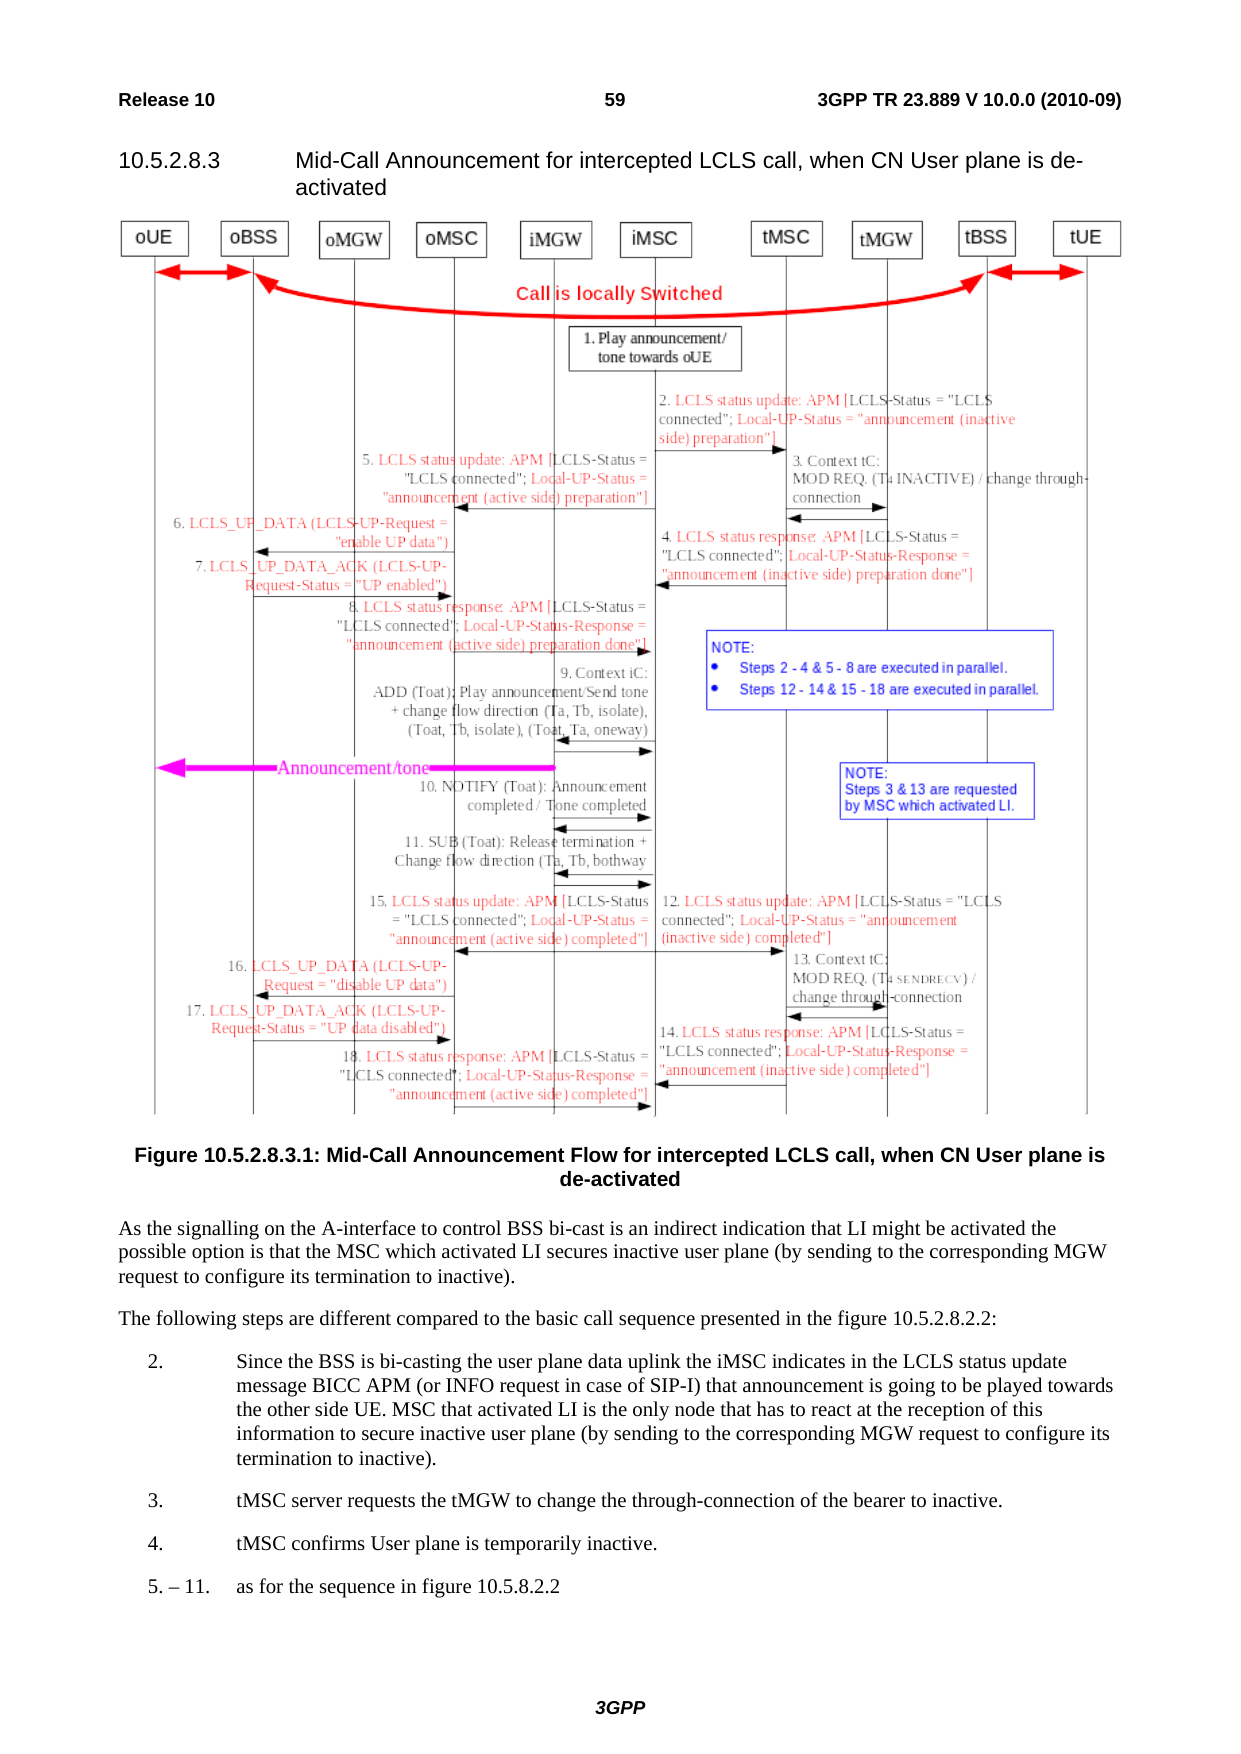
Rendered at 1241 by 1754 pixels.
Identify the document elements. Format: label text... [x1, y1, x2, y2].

subtitle 10.5.2.8.3 Mid-Call Announcement for intercepted LCLS call, when CN User plane is de-activated [118, 147, 1122, 200]
text As the signalling on the A-interface to control BSS bi-cast is an indirect indication that LI might be activated the possible option is that the MSC which activated LI secures inactive user plane (by sending to the corresponding MGW request to configure its termination to inactive). [118, 1215, 1122, 1288]
text Figure 10.5.2.8.3.1: Mid-Call Announcement Flow for intercepted LCLS call, when CN User plane is de-activated [118, 1142, 1122, 1190]
text 2. Since the BSS is bi-casting the user plane data uplink the iMSC indicates in the LCLS status update message BICC APM (or INFO request in case of SIP-I) that announcement is going to be played towards the other side UE. MSC that activated LI is the only node that has to react at the reception of this information to secure inactive user plane (by sending to the corresponding MGW request to configure its termination to inactive). [148, 1349, 1122, 1469]
text 5. – 11. as for the sequence in figure 10.5.8.2.2 [148, 1574, 1122, 1598]
text The following steps are different compared to the basic call sequence presented in the figure 10.5.2.8.2.2: [118, 1306, 1122, 1330]
text 4. tMSC confirms User plane is temporarily inactive. [148, 1531, 1122, 1555]
text 3. tMSC server requests the tMGW to change the through-connection of the bearer to inactive. [148, 1488, 1122, 1512]
